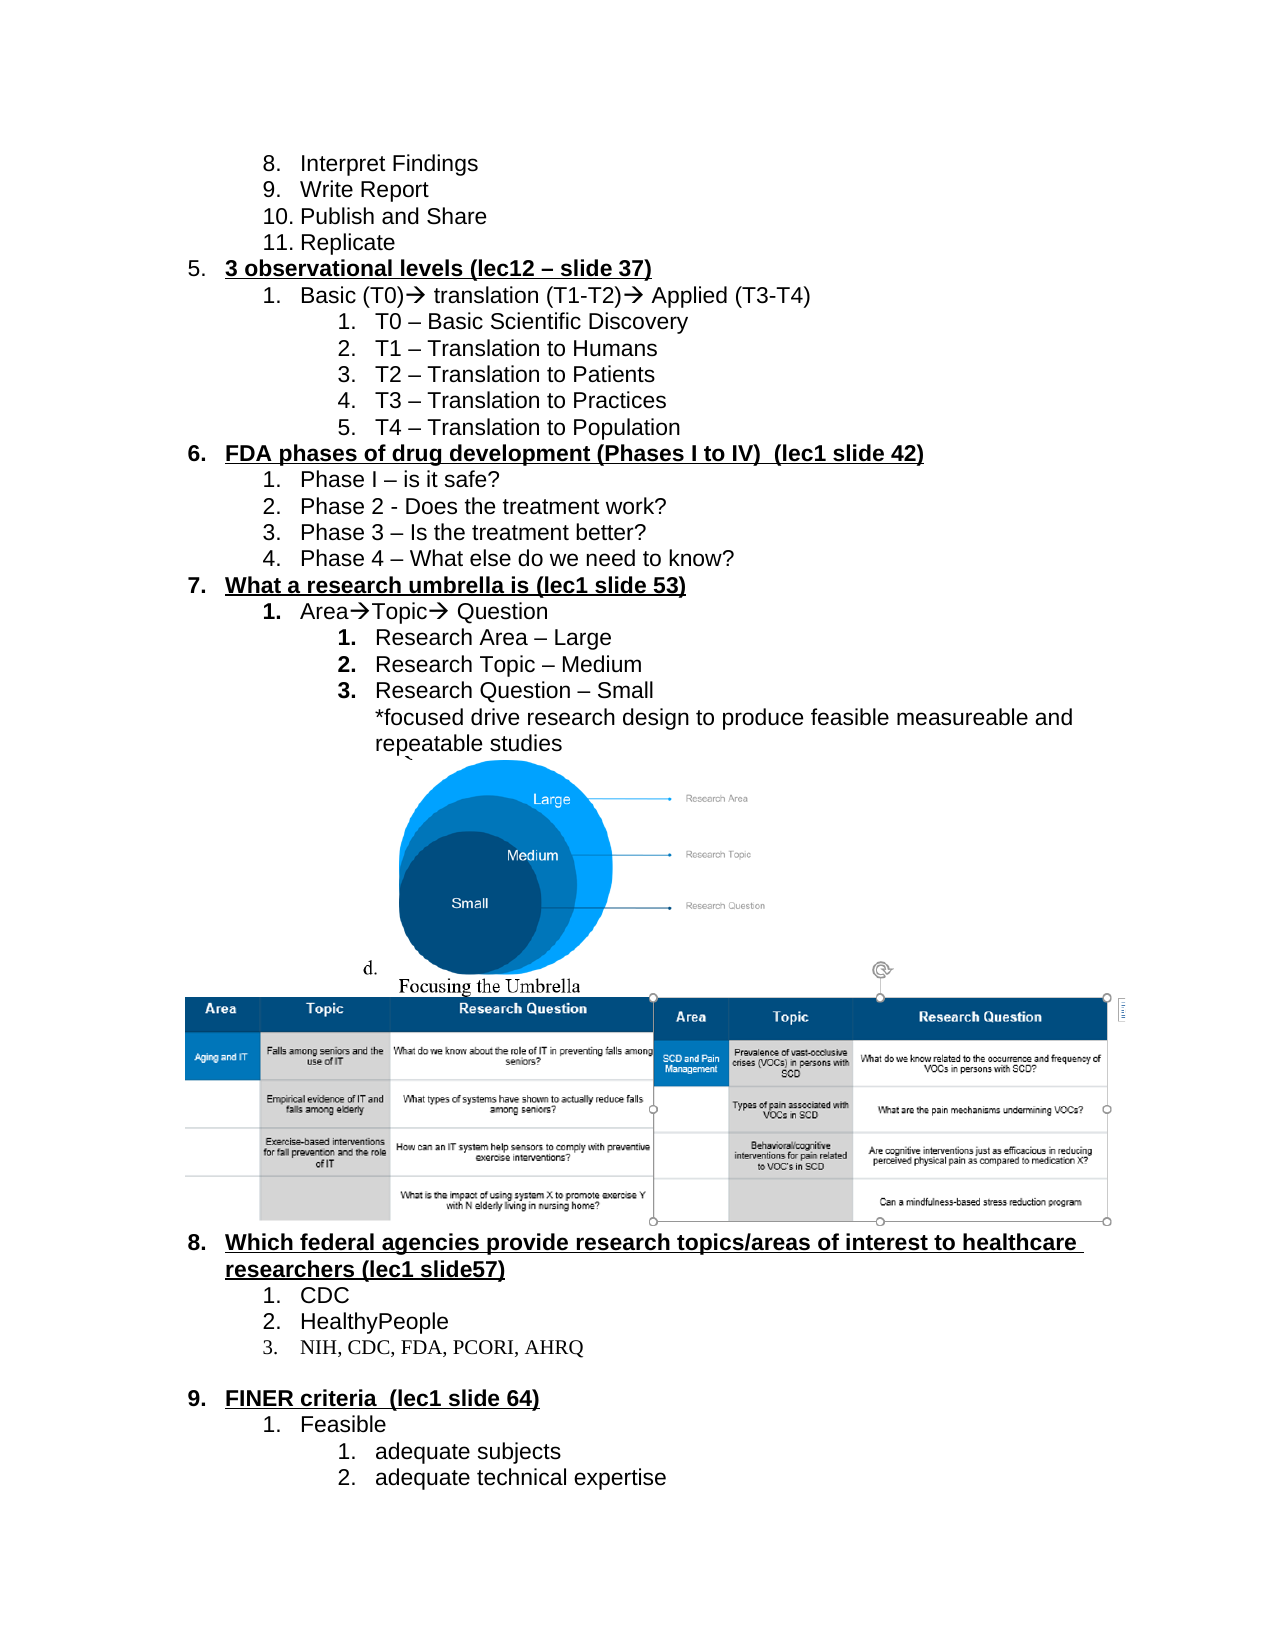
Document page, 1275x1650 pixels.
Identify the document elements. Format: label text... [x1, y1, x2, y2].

list Research Question – Small *focused drive research design to produce feasible measureable and repeatable studies [337, 677, 1125, 756]
list Research Topic – Medium [337, 651, 1125, 677]
list Phase I – is it safe? [262, 466, 1125, 493]
list Which federal agencies provide research topics/areas of interest to healthcare researchers (lec1 slide57) [187, 1230, 1125, 1282]
list CDC [262, 1282, 1125, 1308]
list T1 – Translation to Humans [337, 334, 1125, 361]
picture [150, 756, 1125, 1230]
list T2 – Translation to Patients [337, 361, 1125, 387]
list Research Area – Large [337, 624, 1125, 651]
list T3 – Translation to Practices [337, 387, 1125, 413]
list T4 – Translation to Population [337, 413, 1125, 440]
list FDA phases of drug development (Phases I to IV) (lec1 slide 42) [187, 440, 1125, 466]
list FINER criteria (lec1 slide 64) [187, 1385, 1125, 1411]
list adequate technical expertise [337, 1464, 1125, 1491]
list Feasible [262, 1411, 1125, 1438]
list NIH, CDC, FDA, PCORI, AHRQ [262, 1335, 1200, 1359]
list adequate subjects [337, 1438, 1125, 1464]
list Publish and Share [262, 203, 1125, 229]
list Phase 3 – Is the treatment better? [262, 519, 1125, 545]
list Phase 2 - Does the treatment work? [262, 493, 1125, 519]
list Basic (T0) translation (T1-T2) Applied (T3-T4) [262, 282, 1125, 308]
list Phase 4 – What else do we need to know? [262, 545, 1125, 572]
list AreaTopic Question [262, 598, 1125, 624]
list T0 – Basic Scientific Discovery [337, 308, 1125, 334]
list What a research umbrella is (lec1 slide 53) [187, 572, 1125, 598]
list HealthyPeople [262, 1308, 1125, 1335]
list Replicate [262, 229, 1125, 255]
list Write Report [262, 176, 1125, 203]
list 3 observational levels (lec12 – slide 37) [187, 255, 1125, 282]
list Interpret Findings [262, 150, 1125, 176]
